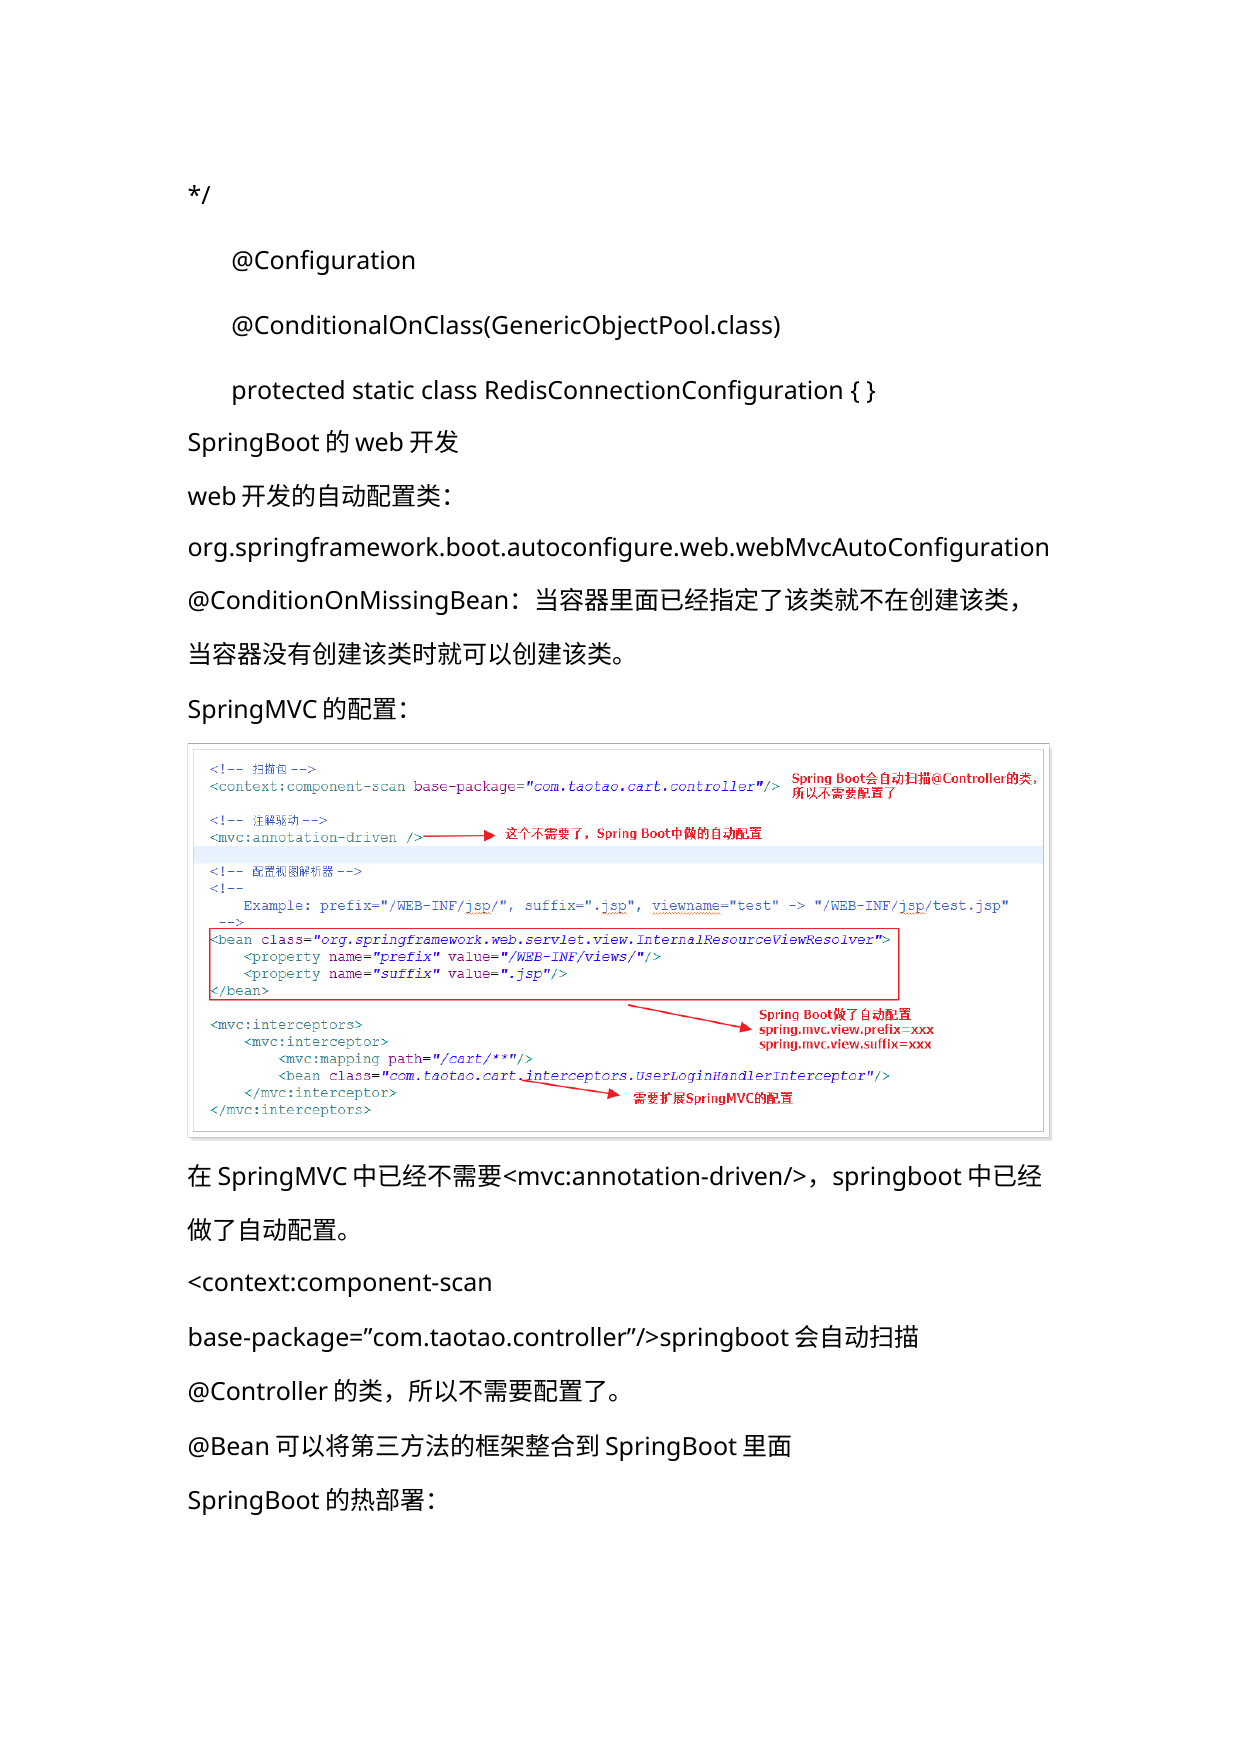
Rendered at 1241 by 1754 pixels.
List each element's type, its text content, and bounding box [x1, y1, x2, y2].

text @Bean可以将第三方法的框架整合到SpringBoot里面 [187, 1426, 1053, 1462]
picture [187, 743, 1053, 1141]
text SpringBoot的web开发 web开发的自动配置类：org.springframework.boot.autoconfigure.web.webMvcAutoConfiguration [187, 422, 1053, 564]
text */ [187, 162, 1053, 227]
text @Configuration [187, 227, 1053, 292]
text @ConditionalOnClass(GenericObjectPool.class) [187, 292, 1053, 357]
text SpringBoot的热部署： [187, 1480, 1053, 1517]
text SpringMVC的配置： [187, 689, 1053, 726]
text 在SpringMVC中已经不需要<mvc:annotation-driven/>，springboot中已经做了自动配置。 [187, 1156, 1053, 1247]
text @ConditionOnMissingBean：当容器里面已经指定了该类就不在创建该类，当容器没有创建该类时就可以创建该类。 [187, 581, 1053, 671]
text protected static class RedisConnectionConfiguration { } [187, 357, 1053, 422]
text <context:component-scan base-package=”com.taotao.controller”/>springboot会自动扫描@Controller的类，所以不需要配置了。 [187, 1265, 1053, 1408]
